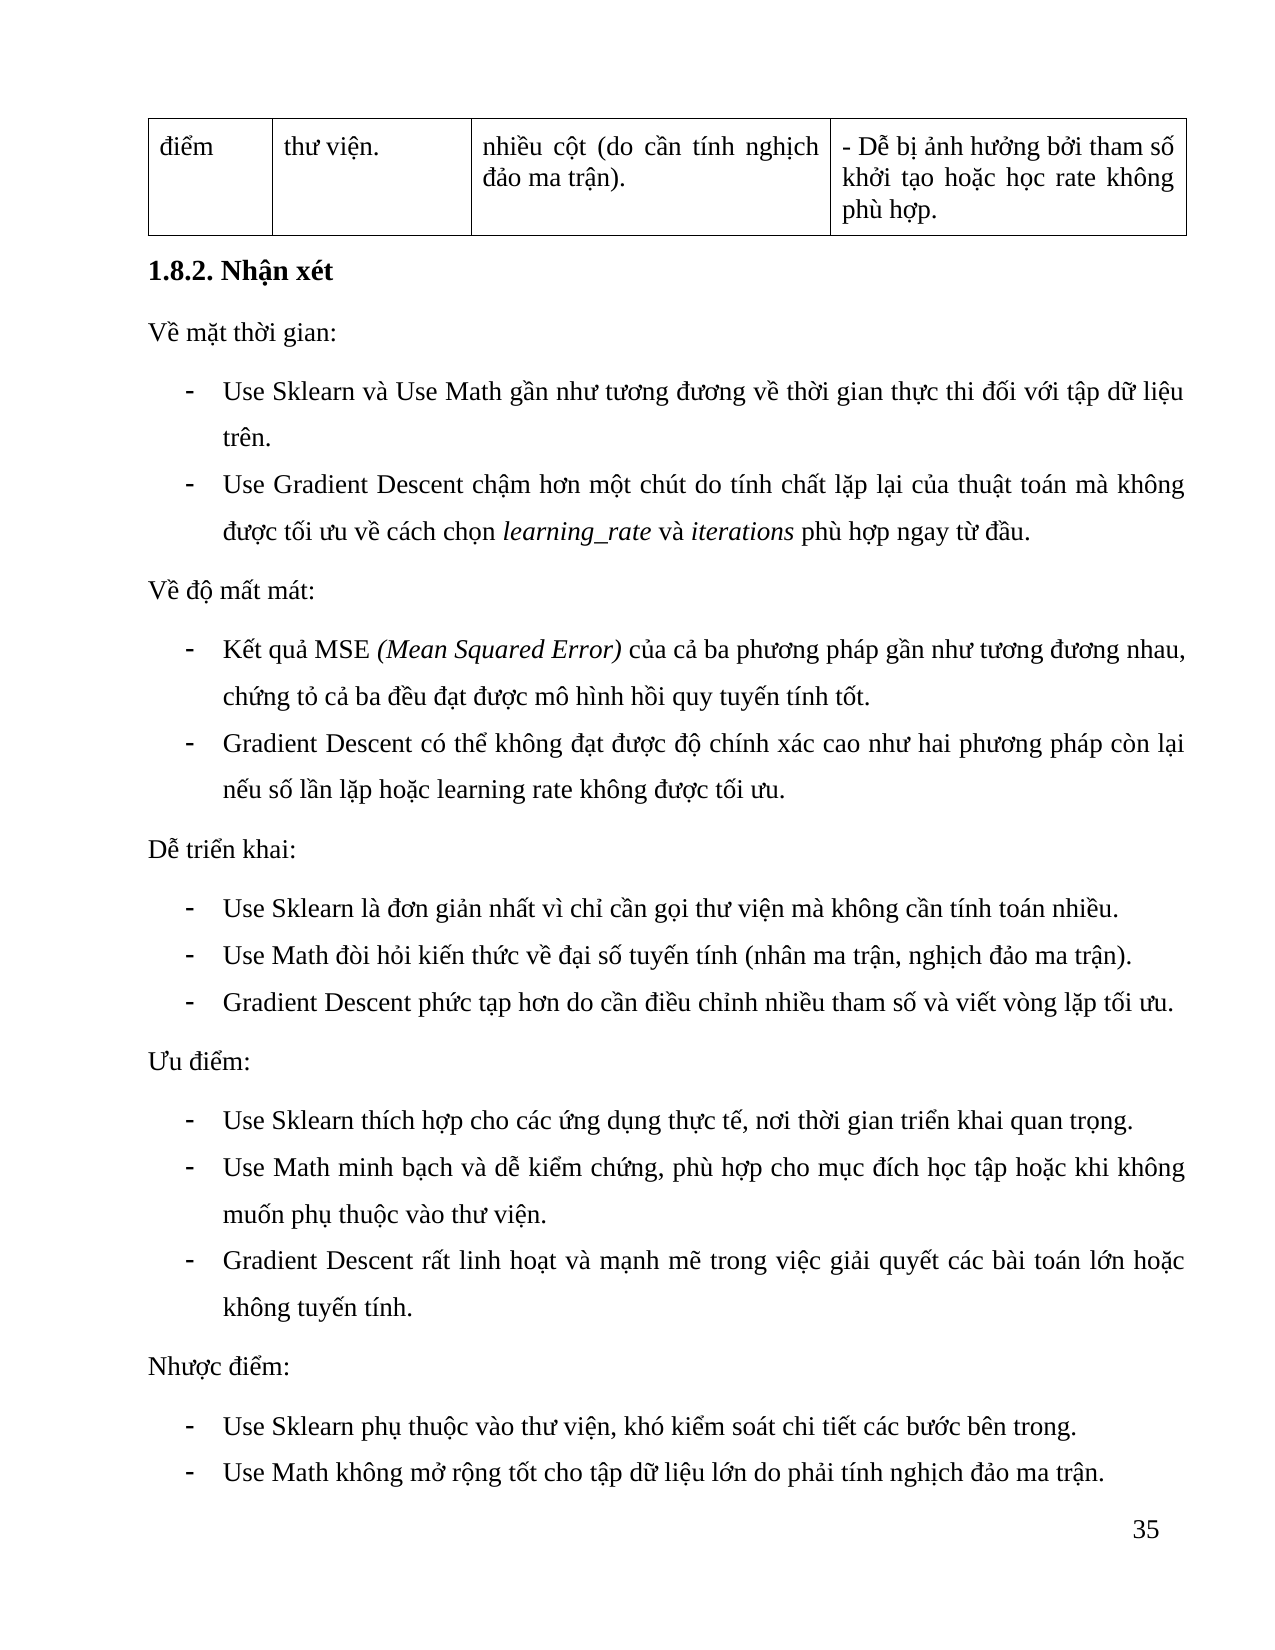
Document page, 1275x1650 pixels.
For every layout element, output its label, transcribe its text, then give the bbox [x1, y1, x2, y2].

text Dễ triển khai: [148, 833, 1186, 864]
list Use Gradient Descent chậm hơn một chút do tính chất lặp lại của thuật toán mà không được tối ưu về cách chọn learning_rate và iterations phù hợp ngay từ đầu. [185, 468, 1186, 546]
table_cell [472, 119, 830, 235]
list Use Sklearn phụ thuộc vào thư viện, khó kiểm soát chi tiết các bước bên trong. [185, 1409, 1186, 1441]
text Nhược điểm: [148, 1350, 1186, 1382]
text Ưu điểm: [148, 1045, 1186, 1076]
list Use Math đòi hỏi kiến thức về đại số tuyến tính (nhân ma trận, nghịch đảo ma trận). [185, 939, 1186, 970]
list Use Math minh bạch và dễ kiểm chứng, phù hợp cho mục đích học tập hoặc khi không muốn phụ thuộc vào thư viện. [185, 1151, 1186, 1229]
table_cell Nhược điểm [149, 119, 272, 235]
list Kết quả MSE (Mean Squared Error) của cả ba phương pháp gần như tương đương nhau, chứng tỏ cả ba đều đạt được mô hình hồi quy tuyến tính tốt. [185, 633, 1186, 711]
list Use Sklearn thích hợp cho các ứng dụng thực tế, nơi thời gian triển khai quan trọng. [185, 1104, 1186, 1135]
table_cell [831, 119, 1186, 235]
list Gradient Descent có thể không đạt được độ chính xác cao như hai phương pháp còn lại nếu số lần lặp hoặc learning rate không được tối ưu. [185, 727, 1186, 805]
list Gradient Descent phức tạp hơn do cần điều chỉnh nhiều tham số và viết vòng lặp tối ưu. [185, 986, 1186, 1017]
subtitle 1.8.2. Nhận xét [148, 253, 1186, 286]
list Use Sklearn là đơn giản nhất vì chỉ cần gọi thư viện mà không cần tính toán nhiều. [185, 892, 1186, 923]
list Gradient Descent rất linh hoạt và mạnh mẽ trong việc giải quyết các bài toán lớn hoặc không tuyến tính. [185, 1244, 1186, 1322]
text Về mặt thời gian: [148, 316, 1186, 347]
list Use Math không mở rộng tốt cho tập dữ liệu lớn do phải tính nghịch đảo ma trận. [185, 1456, 1186, 1488]
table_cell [273, 119, 471, 235]
text Về độ mất mát: [148, 574, 1186, 605]
list Use Sklearn và Use Math gần như tương đương về thời gian thực thi đối với tập dữ liệu trên. [185, 375, 1186, 453]
